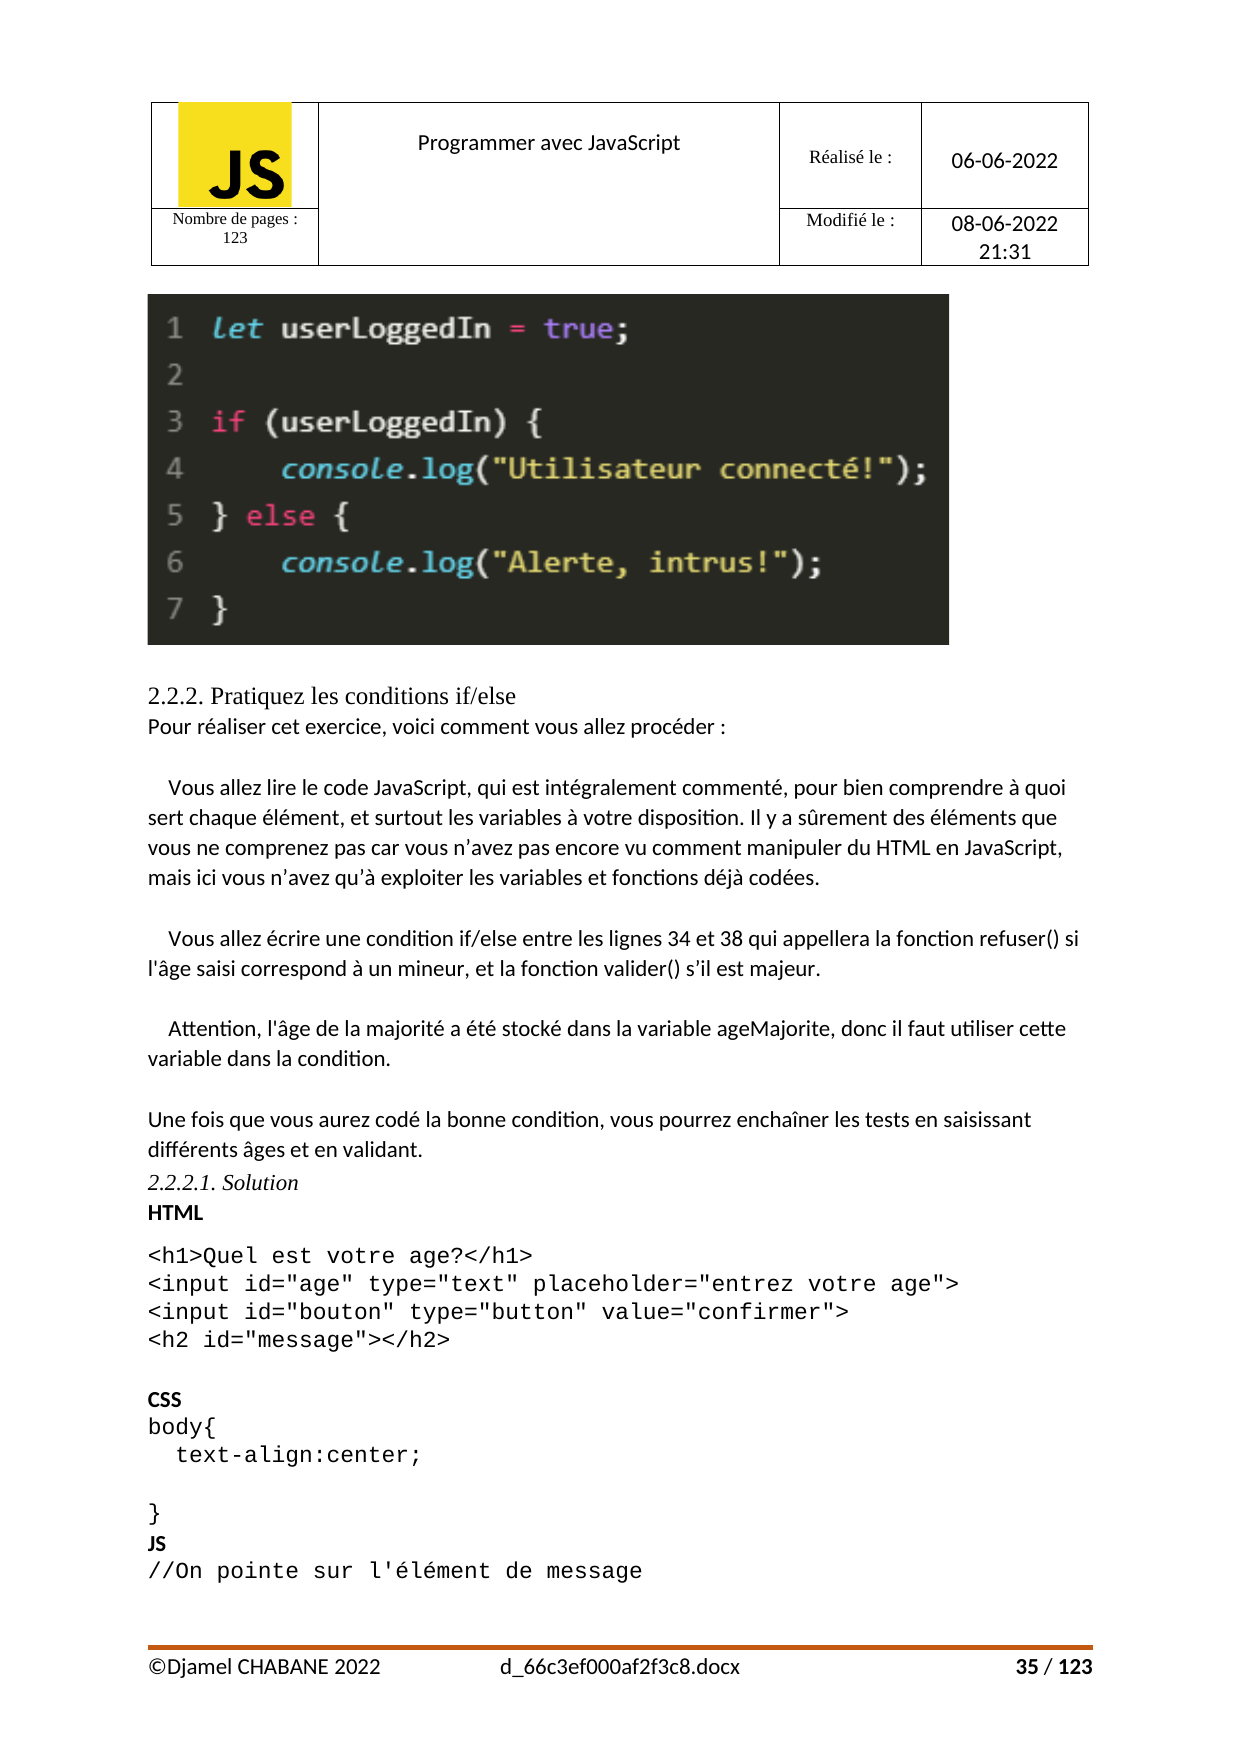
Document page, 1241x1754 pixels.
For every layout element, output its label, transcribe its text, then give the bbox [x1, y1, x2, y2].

text CSS [148, 1385, 1093, 1413]
text } [148, 1501, 1093, 1527]
text JS [148, 1529, 1093, 1557]
text HTML [148, 1198, 1093, 1226]
picture [178, 102, 292, 207]
text Une fois que vous aurez codé la bonne condition, vous pourrez enchaîner les tests en saisissant différents âges et en validant. [148, 1105, 1093, 1163]
text <input id="age" type="text" placeholder="entrez votre age"> [148, 1273, 1093, 1299]
text Vous allez lire le code JavaScript, qui est intégralement commenté, pour bien comprendre à quoi sert chaque élément, et surtout les variables à votre disposition. Il y a sûrement des éléments que vous ne comprenez pas car vous n’avez pas encore vu comment manipuler du HTML en JavaScript, mais ici vous n’avez qu’à exploiter les variables et fonctions déjà codées. [148, 773, 1093, 891]
text Vous allez écrire une condition if/else entre les lignes 34 et 38 qui appellera la fonction refuser() si l'âge saisi correspond à un mineur, et la fonction valider() s’il est majeur. [148, 924, 1093, 982]
text Pour réaliser cet exercice, voici comment vous allez procéder : [148, 712, 1093, 740]
text //On pointe sur l'élément de message [148, 1559, 1093, 1585]
subtitle Pratiquez les conditions if/else [148, 681, 1093, 710]
text <input id="bouton" type="button" value="confirmer"> [148, 1301, 1093, 1327]
picture [147, 294, 950, 645]
text <h1>Quel est votre age?</h1> [148, 1245, 1093, 1271]
text Attention, l'âge de la majorité a été stocké dans la variable ageMajorite, donc il faut utiliser cette variable dans la condition. [148, 1014, 1093, 1072]
subtitle Solution [148, 1169, 1093, 1196]
text body{ [148, 1415, 1093, 1441]
text text-align:center; [148, 1443, 1093, 1469]
text <h2 id="message"></h2> [148, 1328, 1093, 1354]
